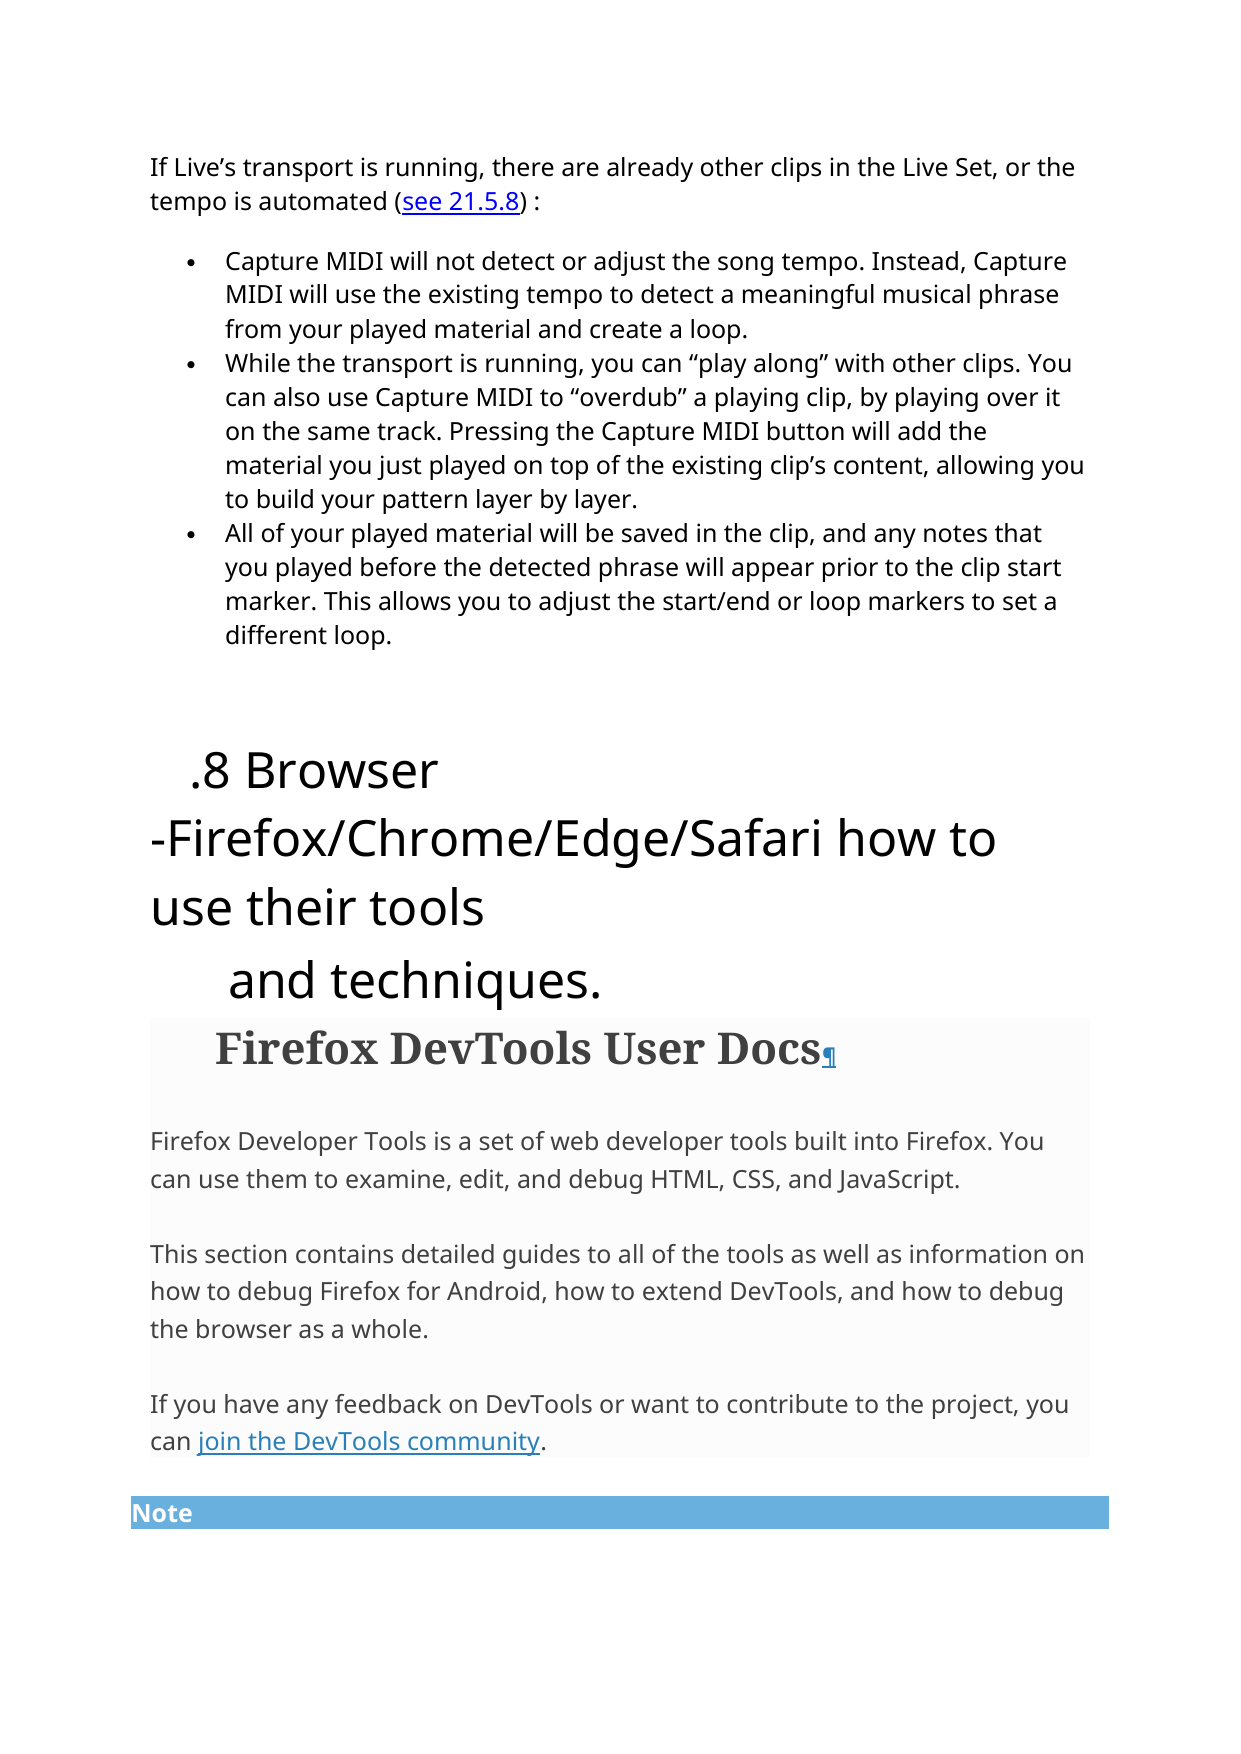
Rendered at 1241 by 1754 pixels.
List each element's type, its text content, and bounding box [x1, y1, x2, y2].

text and techniques. [150, 945, 1090, 1013]
text This section contains detailed guides to all of the tools as well as information on how to debug Firefox for Android, how to extend DevTools, and how to debug the browser as a whole. [150, 1233, 1090, 1346]
list All of your played material will be saved in the clip, and any notes that you played before the detected phrase will appear prior to the clip start marker. This allows you to adjust the start/end or loop markers to set a different loop. [187, 516, 1090, 652]
text If you have any feedback on DevTools or want to contribute to the project, you can join the DevTools community. [150, 1383, 1090, 1458]
text .8 Browser -Firefox/Chrome/Edge/Safari how to use their tools [150, 735, 1090, 940]
text If Live’s transport is running, there are already other clips in the Live Set, or the tempo is automated (see 21.5.8) : [150, 150, 1090, 218]
text Note [131, 1496, 1109, 1529]
text Firefox Developer Tools is a set of web developer tools built into Firefox. You can use them to examine, edit, and debug HTML, CSS, and JavaScript. [150, 1121, 1090, 1196]
list Capture MIDI will not detect or adjust the song tempo. Instead, Capture MIDI will use the existing tempo to detect a meaningful musical phrase from your played material and create a loop. [187, 243, 1090, 345]
subtitle Firefox DevTools User Docs¶ [150, 1018, 1090, 1078]
list While the transport is running, you can “play along” with other clips. You can also use Capture MIDI to “overdub” a playing clip, by playing over it on the same track. Pressing the Capture MIDI button will add the material you just played on top of the existing clip’s content, allowing you to build your pattern layer by layer. [187, 345, 1090, 516]
